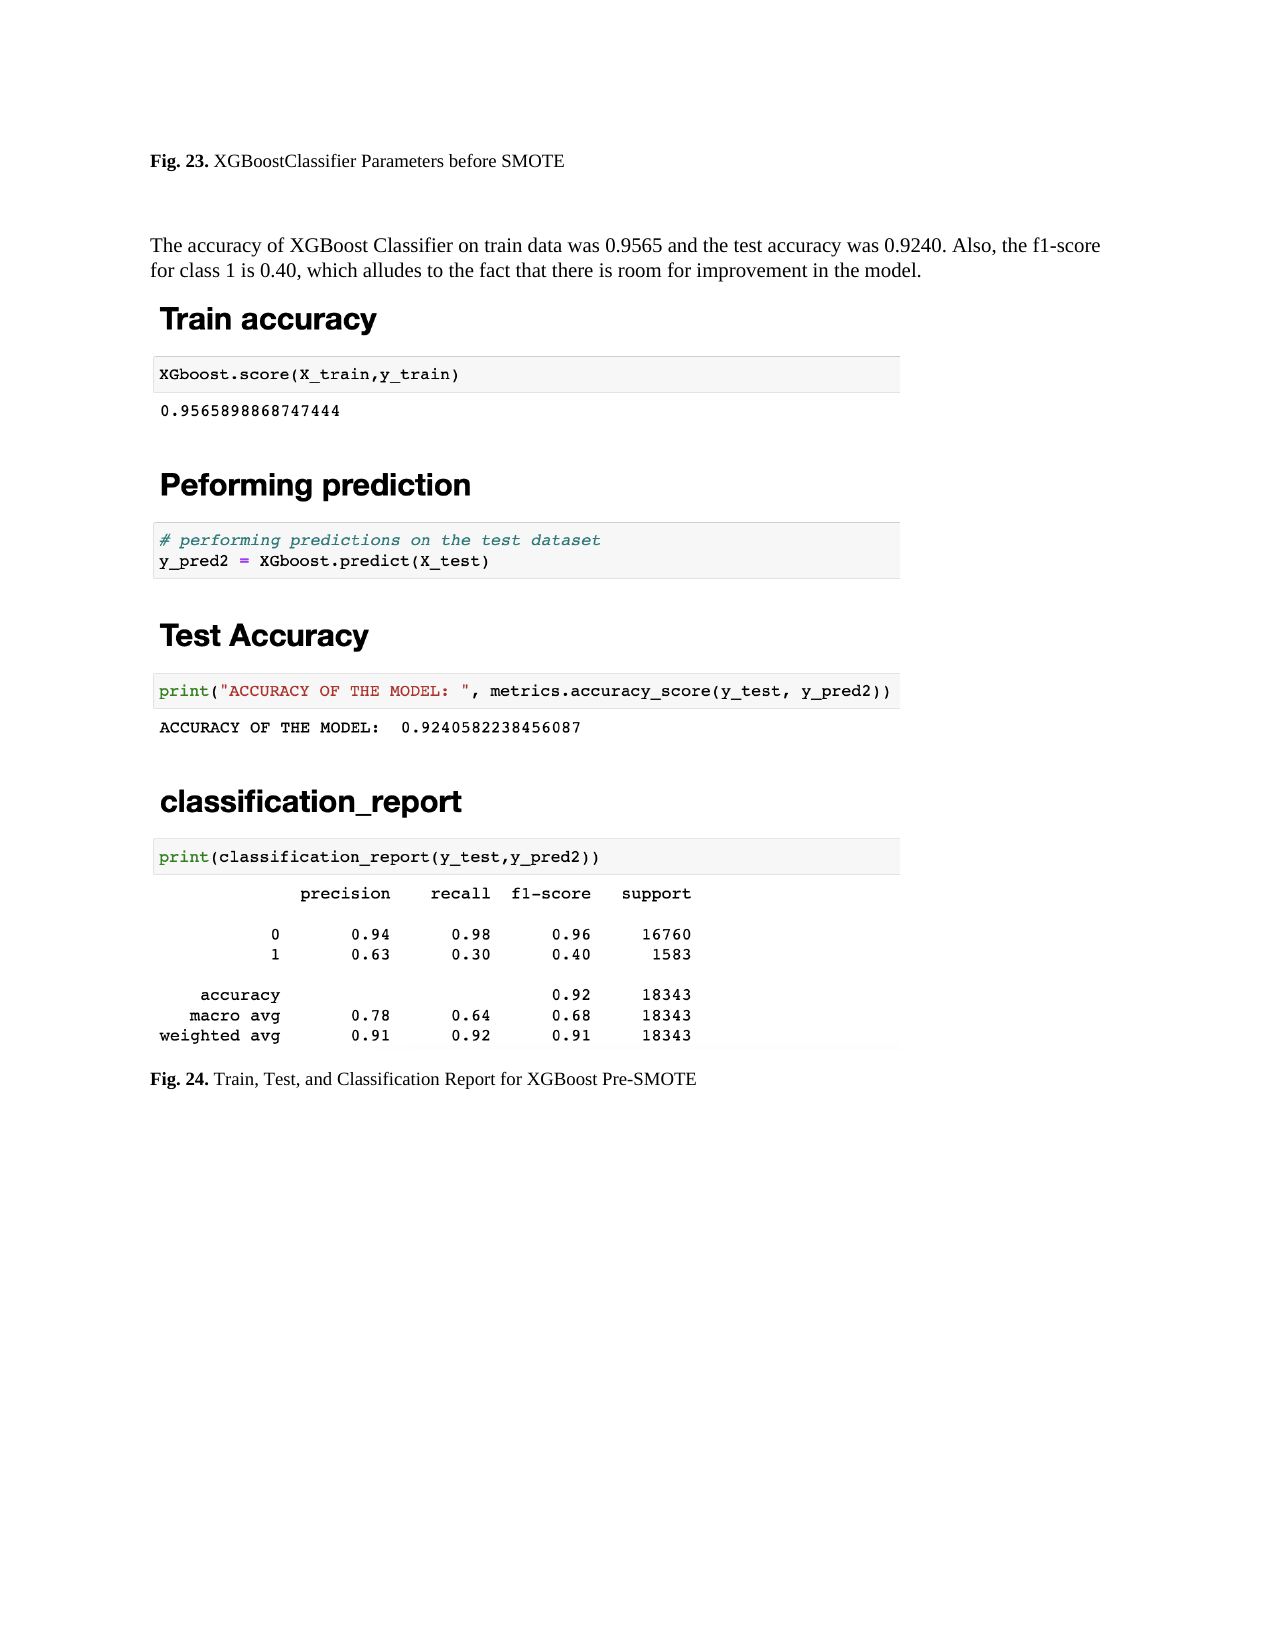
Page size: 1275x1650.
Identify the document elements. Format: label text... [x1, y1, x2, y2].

text Fig. 23. XGBoostClassifier Parameters before SMOTE [150, 150, 1125, 172]
picture [150, 301, 901, 1050]
text The accuracy of XGBoost Classifier on train data was 0.9565 and the test accuracy was 0.9240. Also, the f1-score for class 1 is 0.40, which alludes to the fact that there is room for improvement in the model. [150, 232, 1125, 282]
text Fig. 24. Train, Test, and Classification Report for XGBoost Pre-SMOTE [150, 1068, 1125, 1090]
